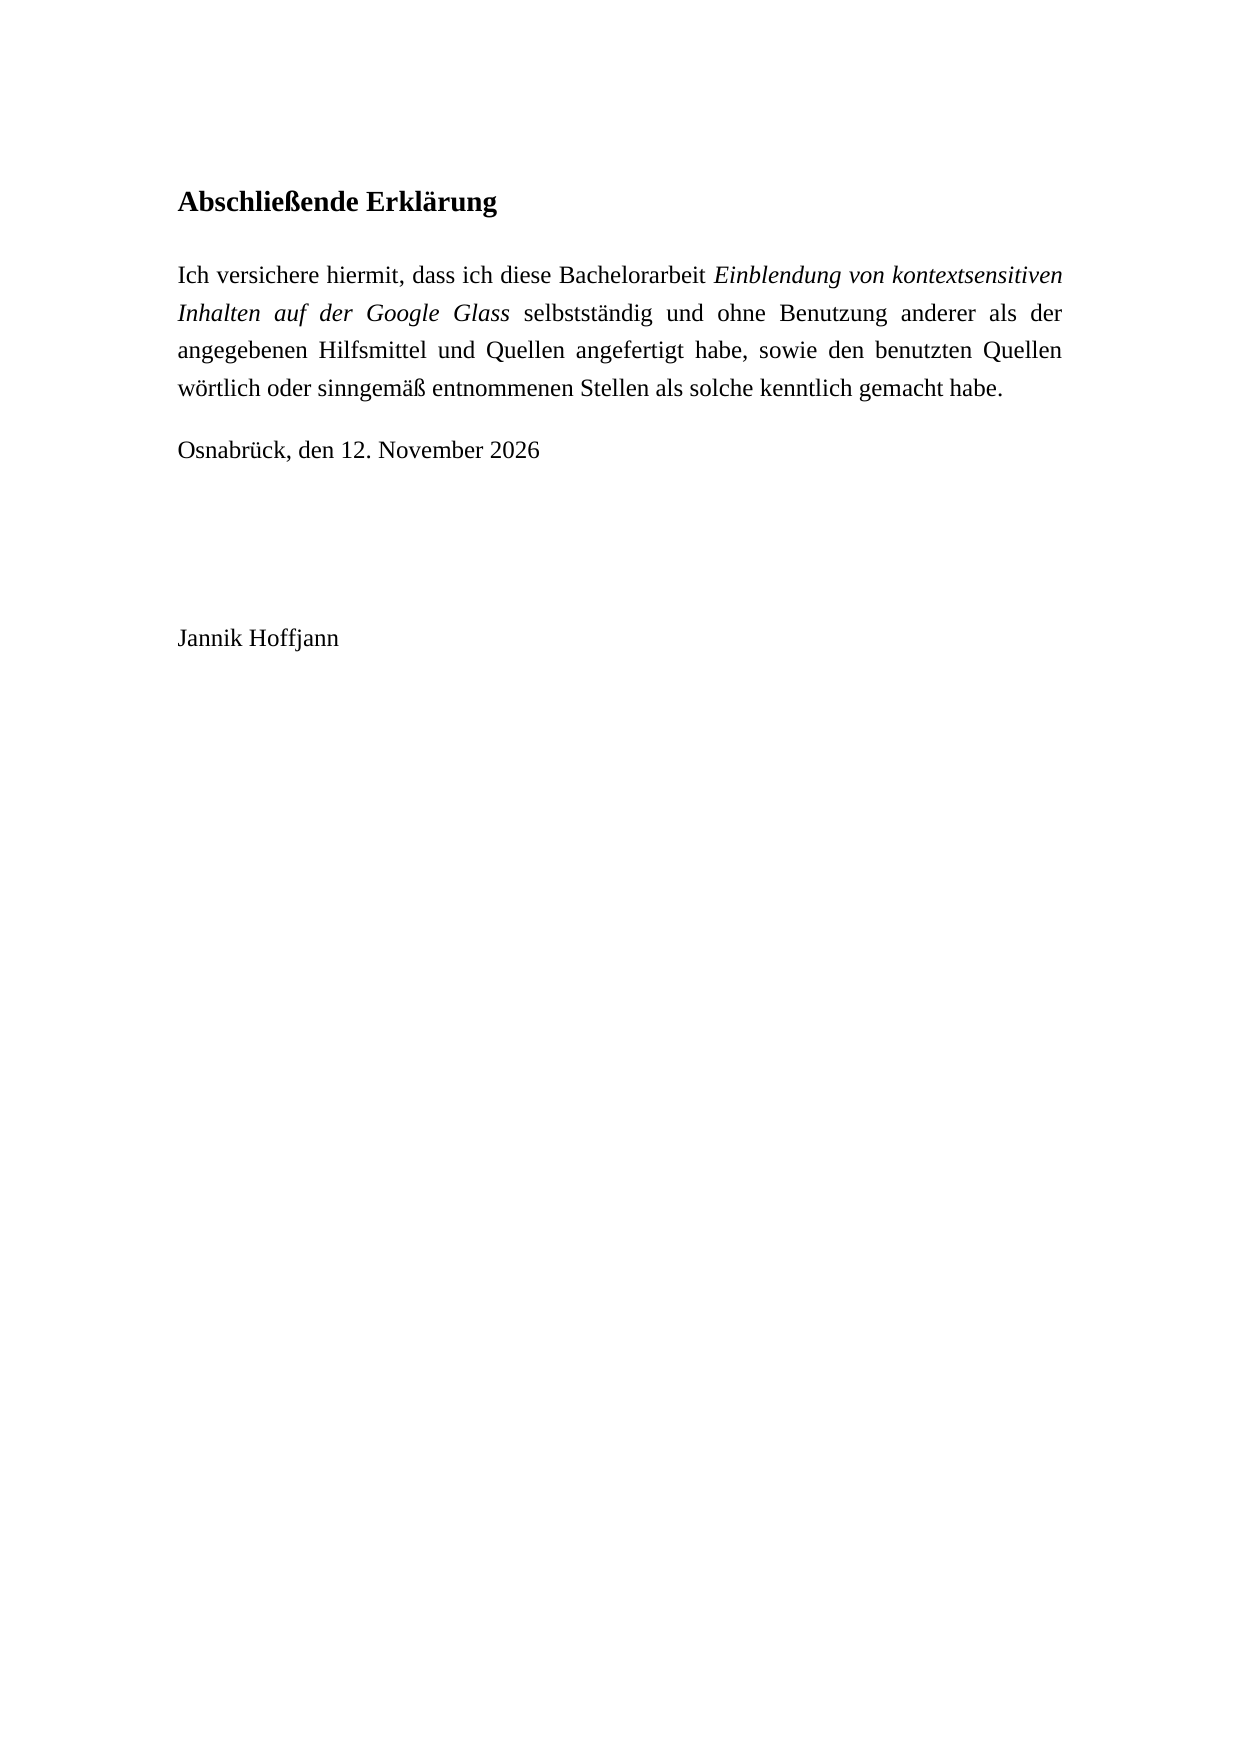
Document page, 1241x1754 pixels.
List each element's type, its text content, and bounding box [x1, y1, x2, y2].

text Osnabrück, den 26. November 2014 [177, 426, 1063, 464]
text Ich versichere hiermit, dass ich diese Bachelorarbeit Einblendung von kontextsensitiven Inhalten auf der Google Glass selbstständig und ohne Benutzung anderer als der angegebenen Hilfsmittel und Quellen angefertigt habe, sowie den benutzten Quellen wörtlich oder sinngemäß entnommenen Stellen als solche kenntlich gemacht habe. [177, 251, 1063, 401]
subtitle Abschließende Erklärung [177, 184, 1063, 218]
text Jannik Hoffjann [177, 614, 1063, 651]
